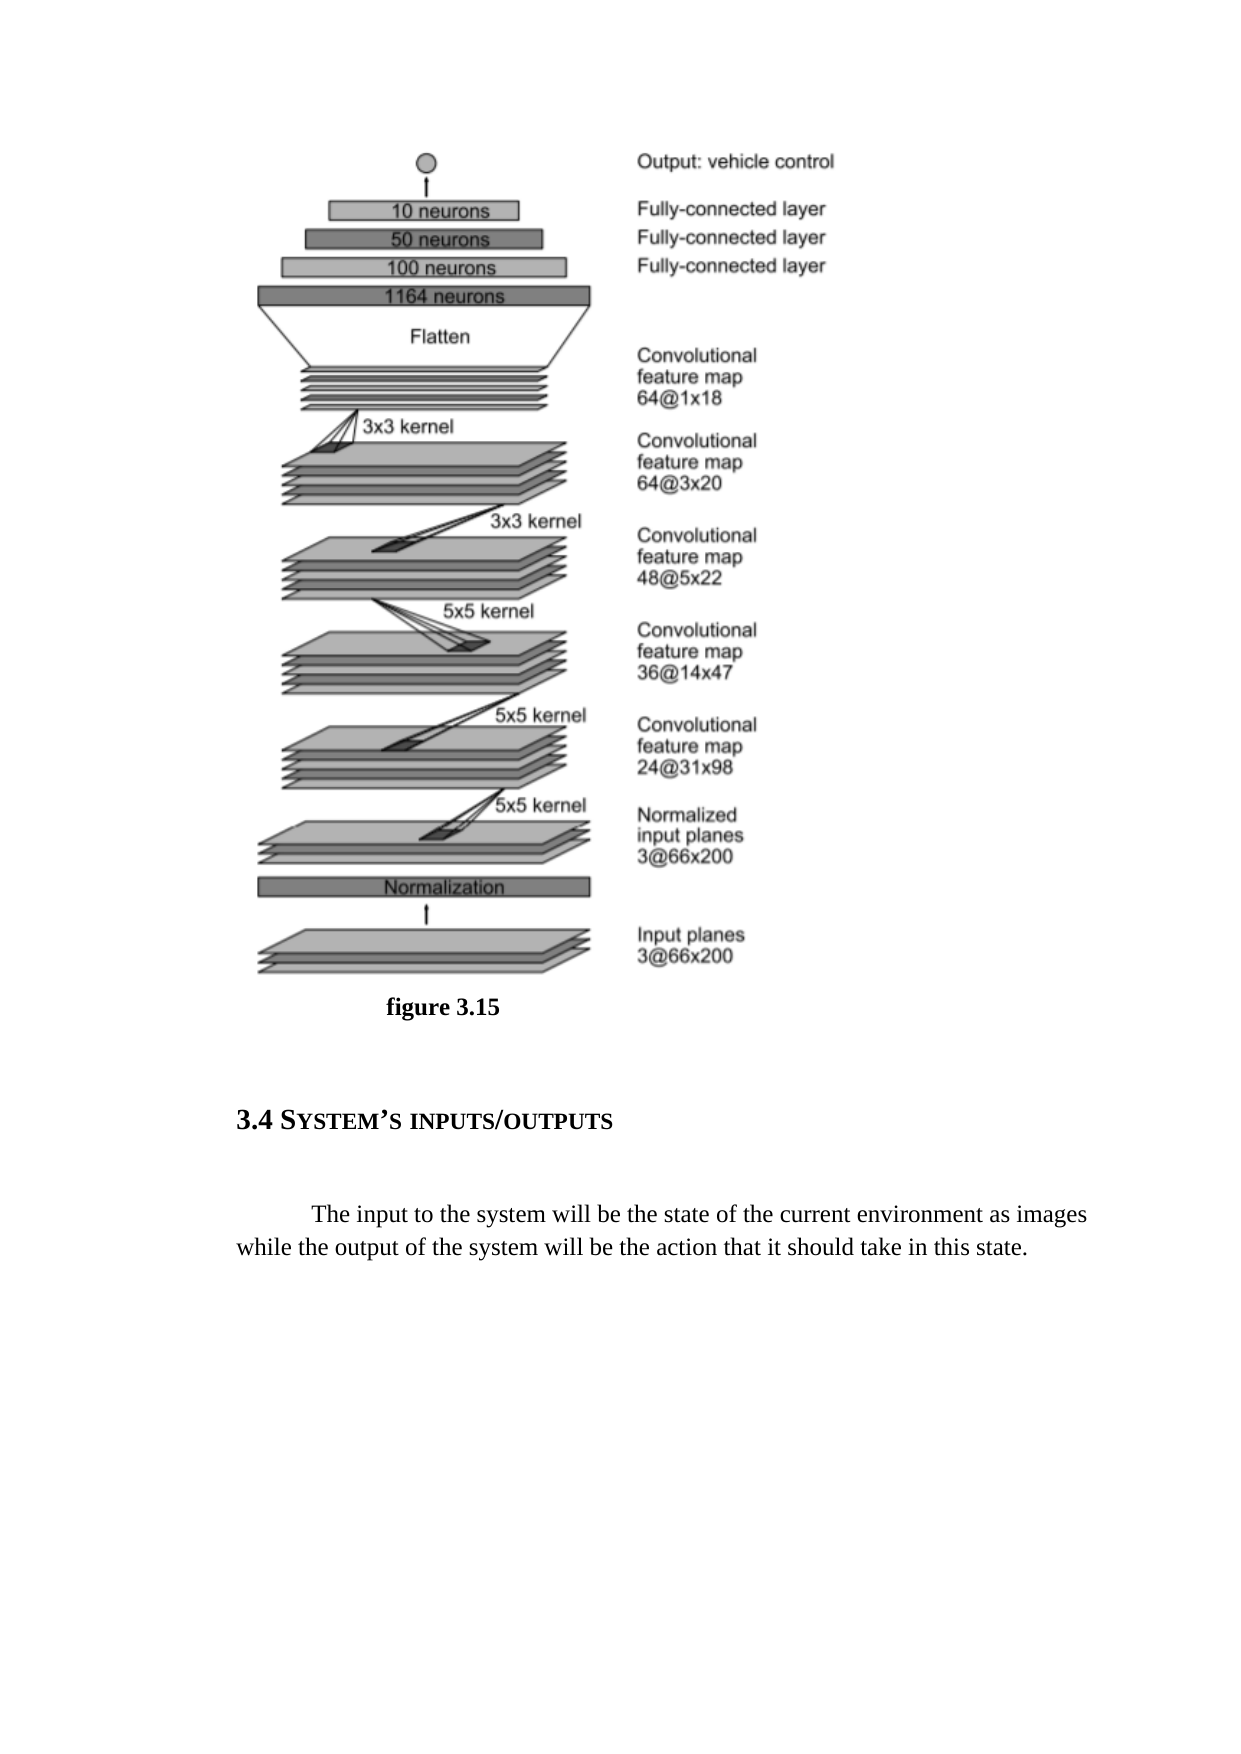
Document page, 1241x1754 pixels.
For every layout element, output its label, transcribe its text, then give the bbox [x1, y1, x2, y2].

picture [236, 150, 874, 989]
subtitle 3.4 System’s inputs/outputs [236, 1102, 1122, 1136]
text The input to the system will be the state of the current environment as images while the output of the system will be the action that it should take in this state. [236, 1199, 1122, 1261]
text figure 3.15 [311, 992, 1122, 1021]
